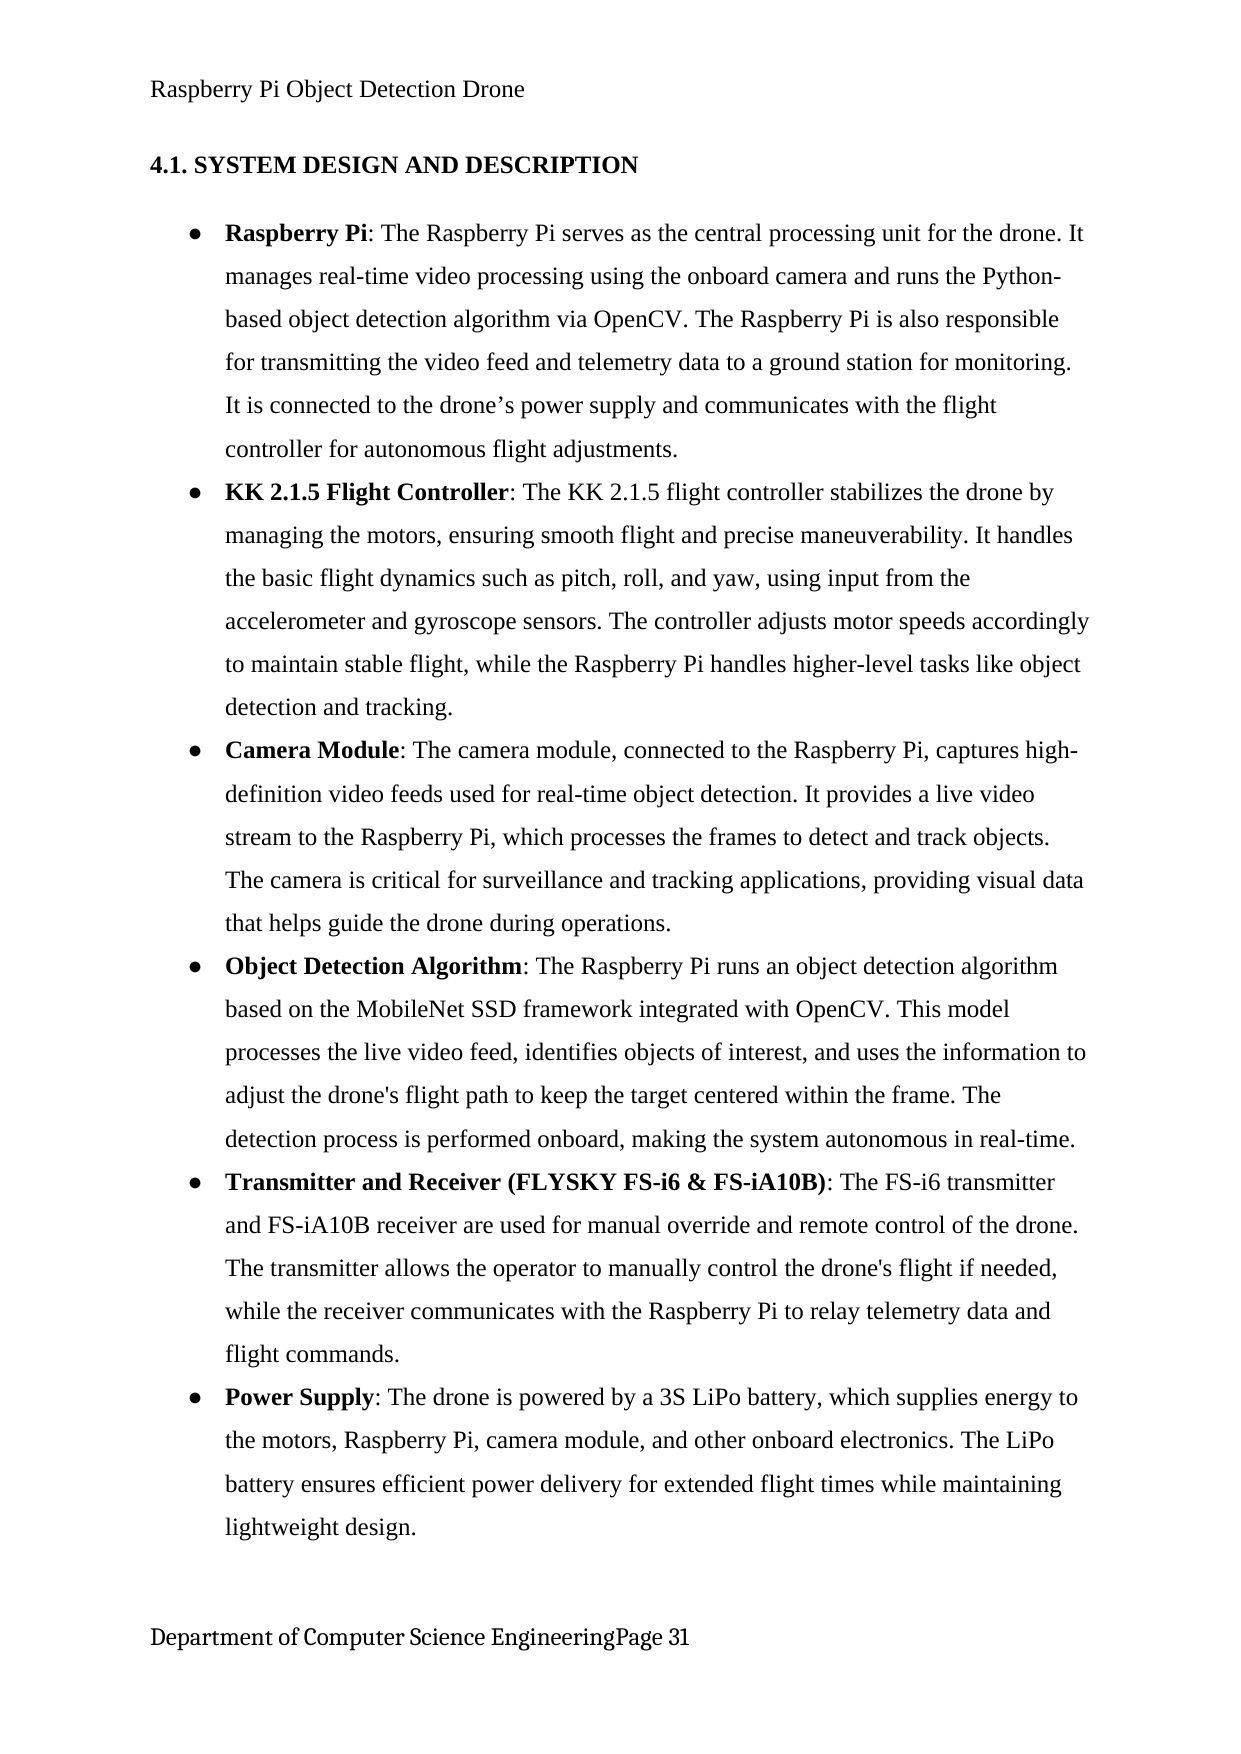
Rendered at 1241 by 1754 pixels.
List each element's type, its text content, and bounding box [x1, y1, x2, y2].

list Object Detection Algorithm: The Raspberry Pi runs an object detection algorithm based on the MobileNet SSD framework integrated with OpenCV. This model processes the live video feed, identifies objects of interest, and uses the information to adjust the drone's flight path to keep the target centered within the frame. The detection process is performed onboard, making the system autonomous in real-time. [187, 951, 1090, 1152]
list KK 2.1.5 Flight Controller: The KK 2.1.5 flight controller stabilizes the drone by managing the motors, ensuring smooth flight and precise maneuverability. It handles the basic flight dynamics such as pitch, roll, and yaw, using input from the accelerometer and gyroscope sensors. The controller adjusts motor speeds accordingly to maintain stable flight, while the Raspberry Pi handles higher-level tasks like object detection and tracking. [187, 477, 1090, 721]
list Camera Module: The camera module, connected to the Raspberry Pi, captures high-definition video feeds used for real-time object detection. It provides a live video stream to the Raspberry Pi, which processes the frames to detect and track objects. The camera is critical for surveillance and tracking applications, providing visual data that helps guide the drone during operations. [187, 736, 1090, 937]
list Transmitter and Receiver (FLYSKY FS-i6 & FS-iA10B): The FS-i6 transmitter and FS-iA10B receiver are used for manual override and remote control of the drone. The transmitter allows the operator to manually control the drone's flight if needed, while the receiver communicates with the Raspberry Pi to relay telemetry data and flight commands. [187, 1167, 1090, 1368]
list Power Supply: The drone is powered by a 3S LiPo battery, which supplies energy to the motors, Raspberry Pi, camera module, and other onboard electronics. The LiPo battery ensures efficient power delivery for extended flight times while maintaining lightweight design. [187, 1382, 1090, 1541]
subtitle 4.1. SYSTEM DESIGN AND DESCRIPTION [150, 150, 1090, 179]
list Raspberry Pi: The Raspberry Pi serves as the central processing unit for the drone. It manages real-time video processing using the onboard camera and runs the Python-based object detection algorithm via OpenCV. The Raspberry Pi is also responsible for transmitting the video feed and telemetry data to a ground station for monitoring. It is connected to the drone’s power supply and communicates with the flight controller for autonomous flight adjustments. [187, 218, 1090, 462]
